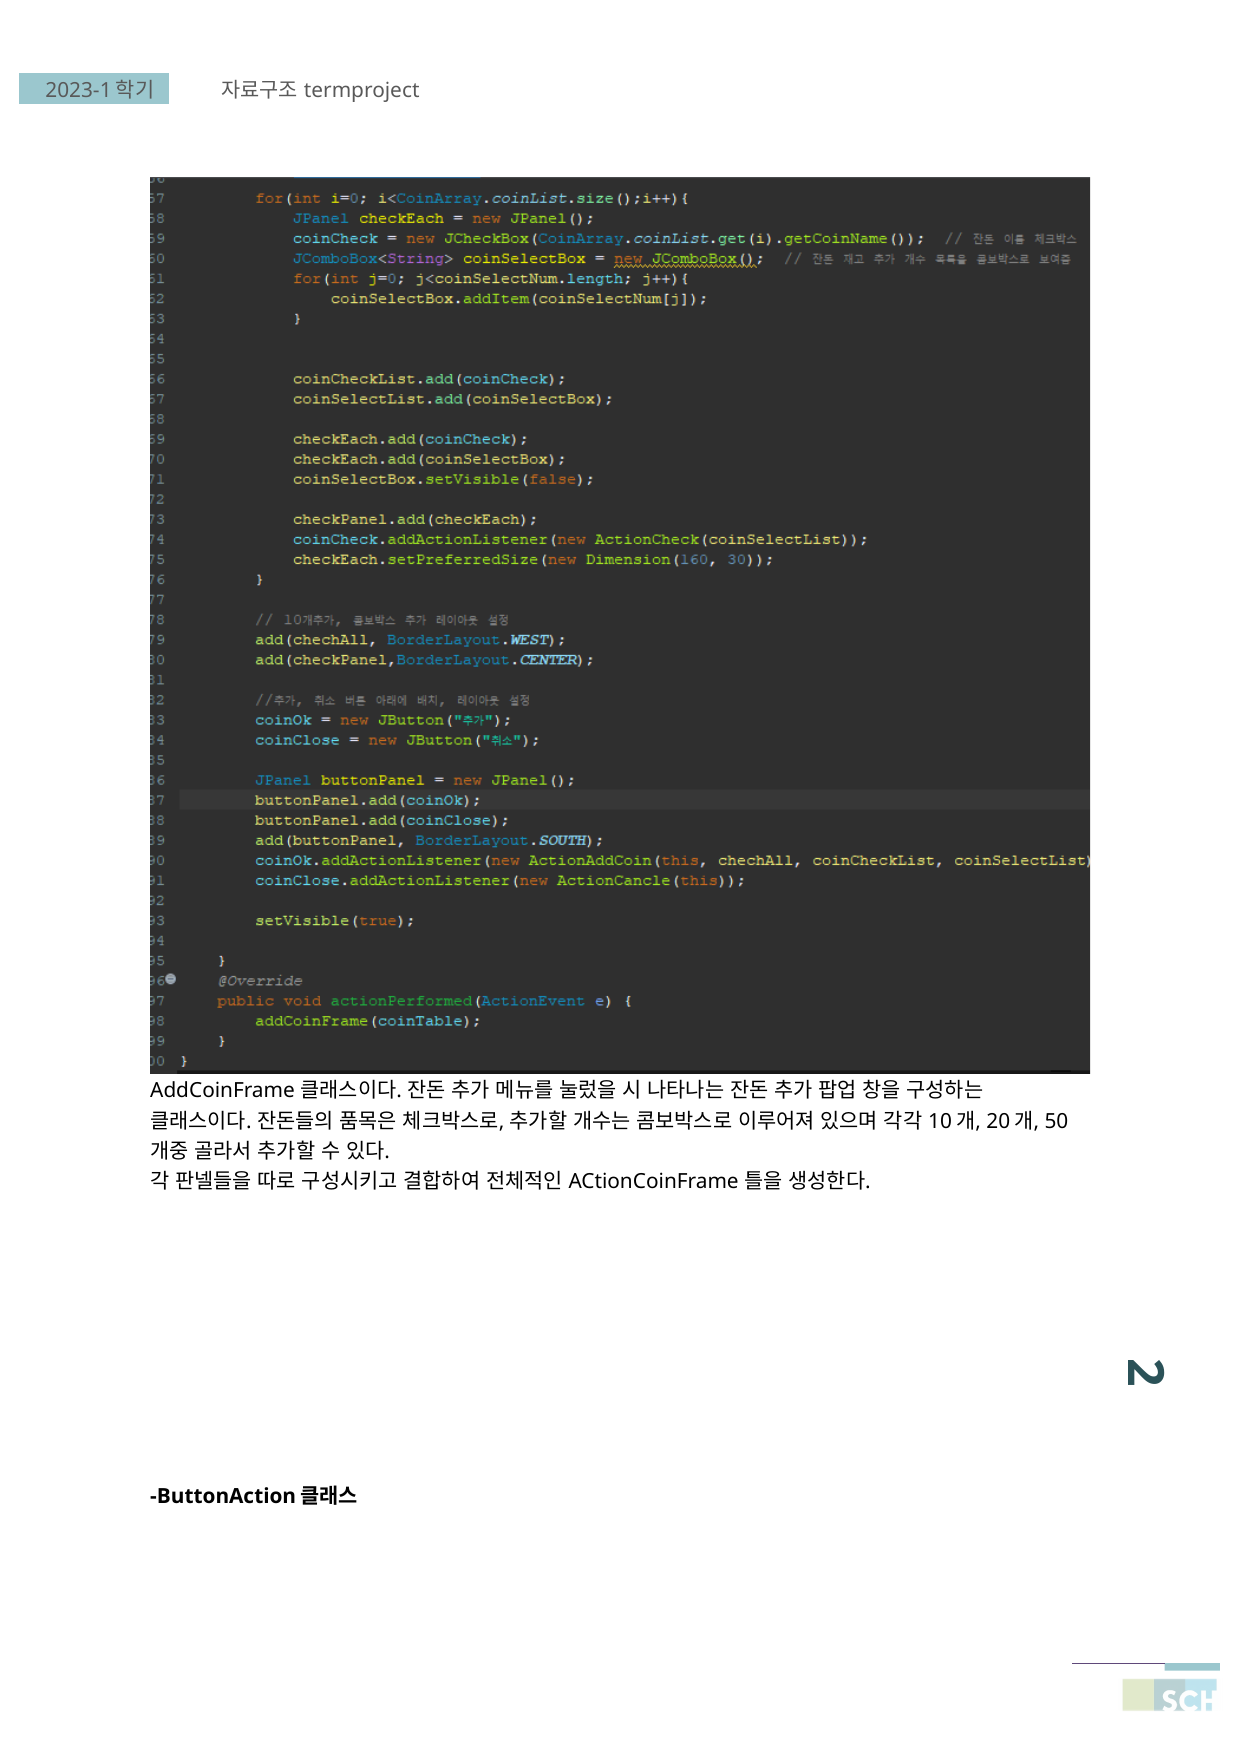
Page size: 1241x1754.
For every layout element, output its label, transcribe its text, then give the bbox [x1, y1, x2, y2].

text -ButtonAction클래스 [150, 1479, 1090, 1510]
text 각 판넬들을 따로 구성시키고 결합하여 전체적인 ACtionCoinFrame 틀을 생성한다. [150, 1165, 1090, 1195]
text AddCoinFrame 클래스이다. 잔돈 추가 메뉴를 눌렀을 시 나타나는 잔돈 추가 팝업 창을 구성하는 클래스이다. 잔돈들의 품목은 체크박스로, 추가할 개수는 콤보박스로 이루어져 있으며 각각 10개, 20개, 50개중 골라서 추가할 수 있다. [150, 1074, 1090, 1165]
picture [150, 177, 1091, 1074]
